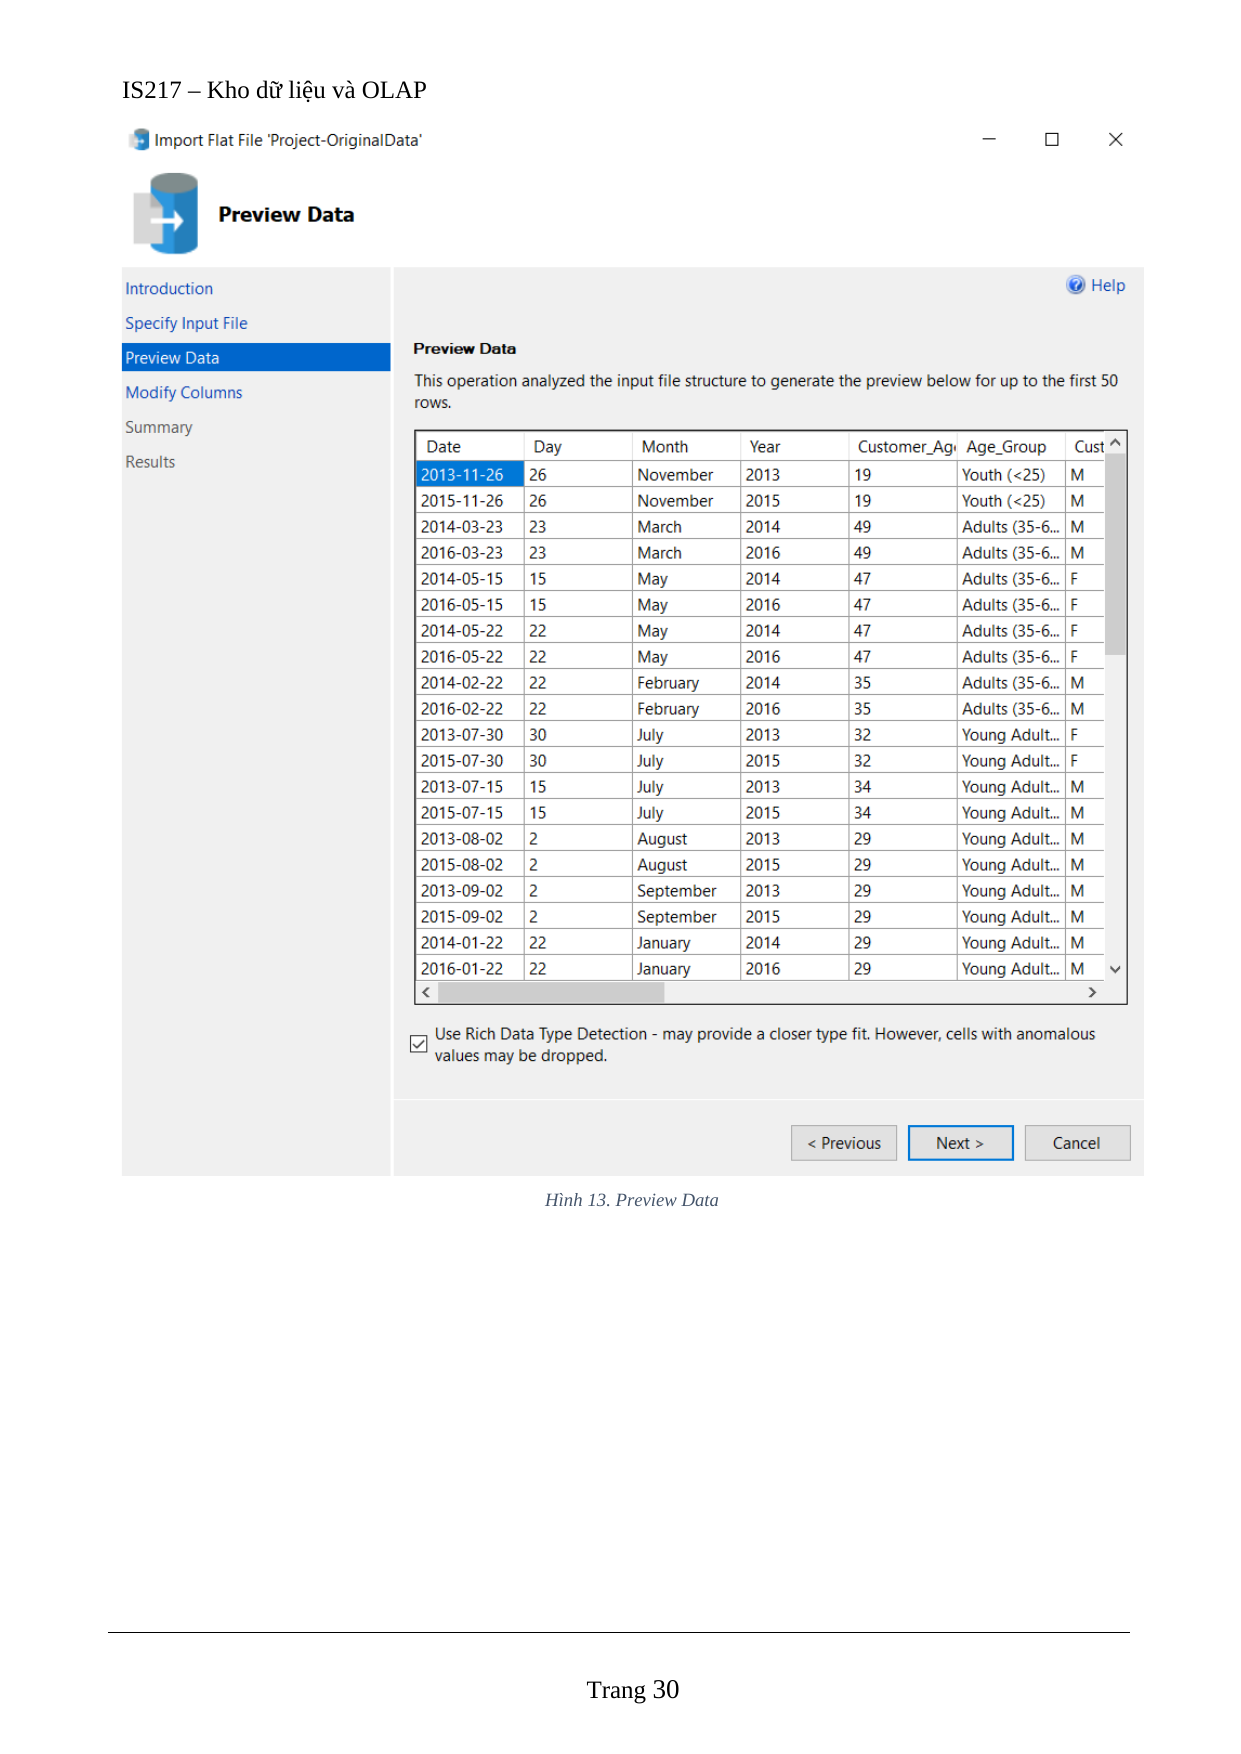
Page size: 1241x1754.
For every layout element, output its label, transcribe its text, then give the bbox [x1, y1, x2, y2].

picture [121, 121, 1144, 1176]
text Hình 13. Preview Data [122, 1189, 1144, 1211]
